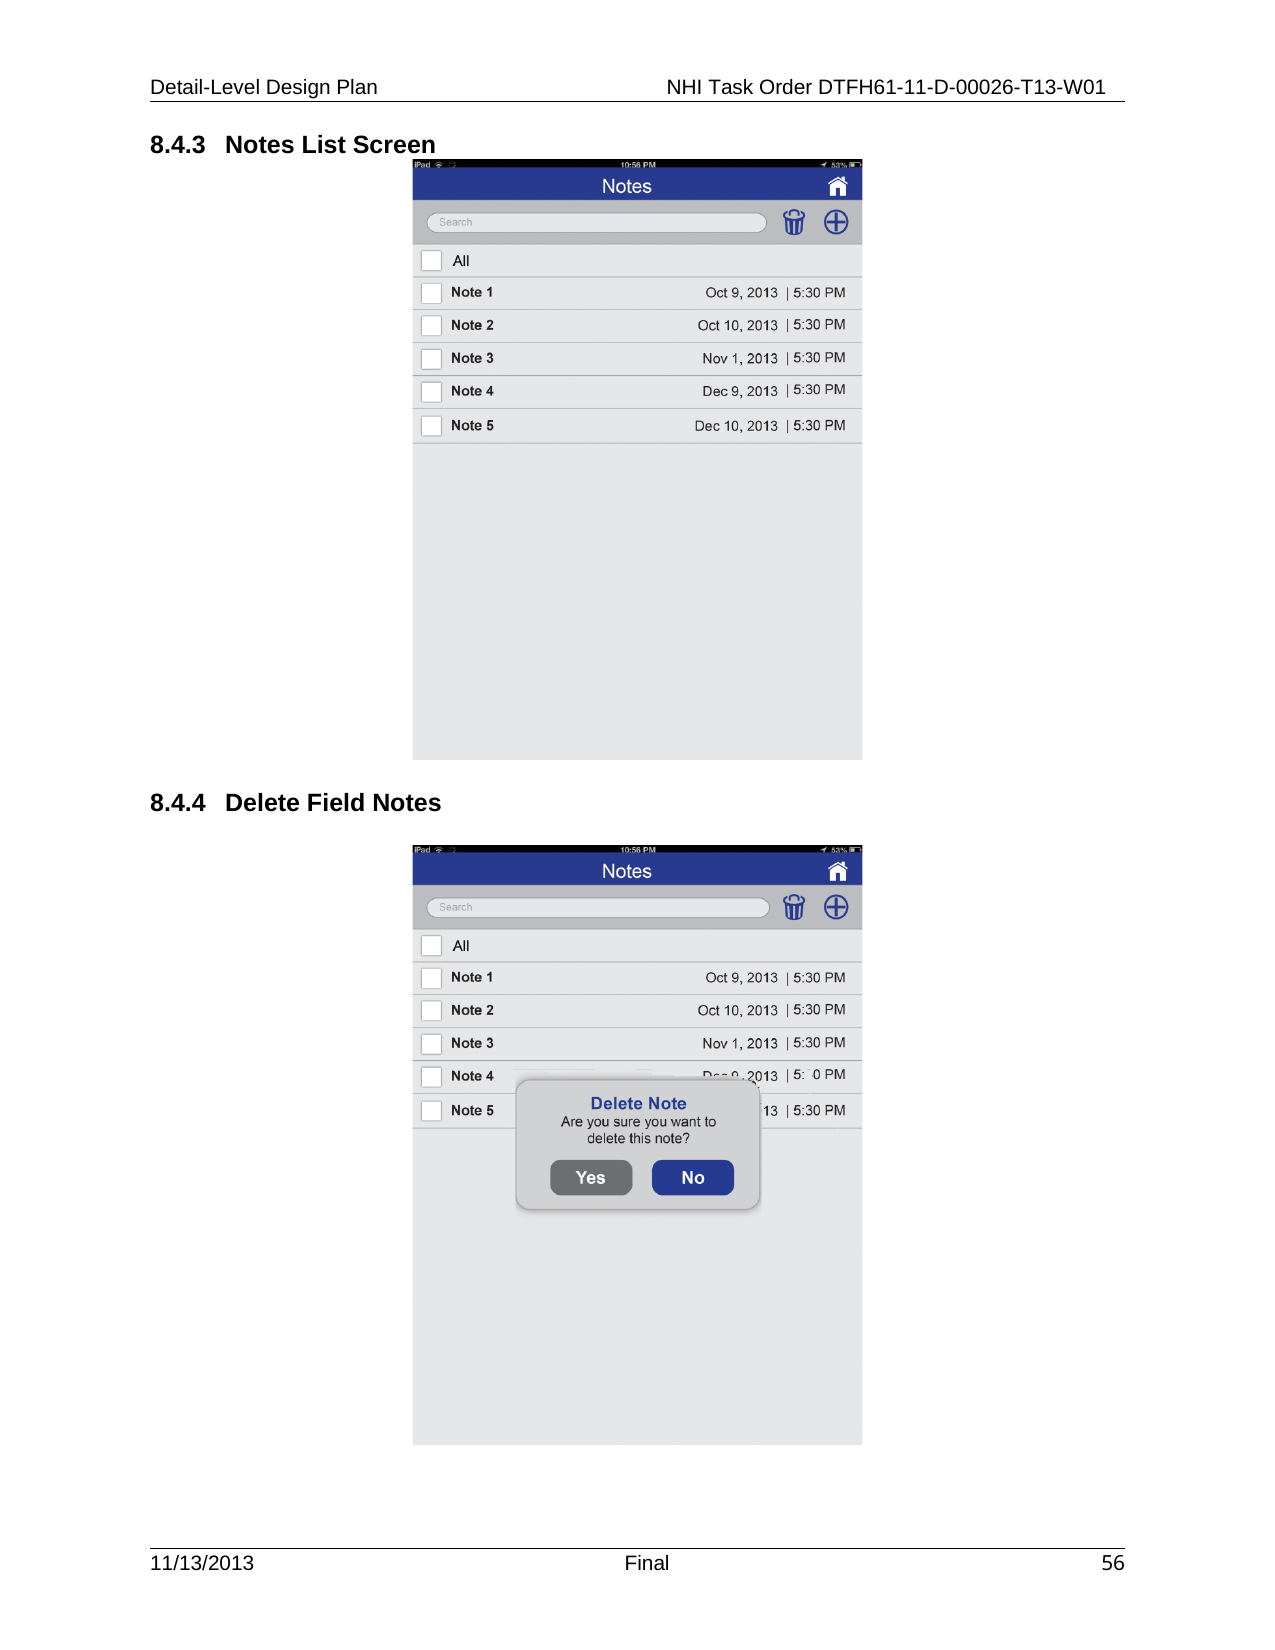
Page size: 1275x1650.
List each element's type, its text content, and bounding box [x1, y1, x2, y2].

picture [412, 159, 863, 760]
picture [412, 845, 863, 1445]
subtitle Delete Field Notes [150, 788, 1125, 816]
subtitle Notes List Screen [150, 131, 1125, 159]
